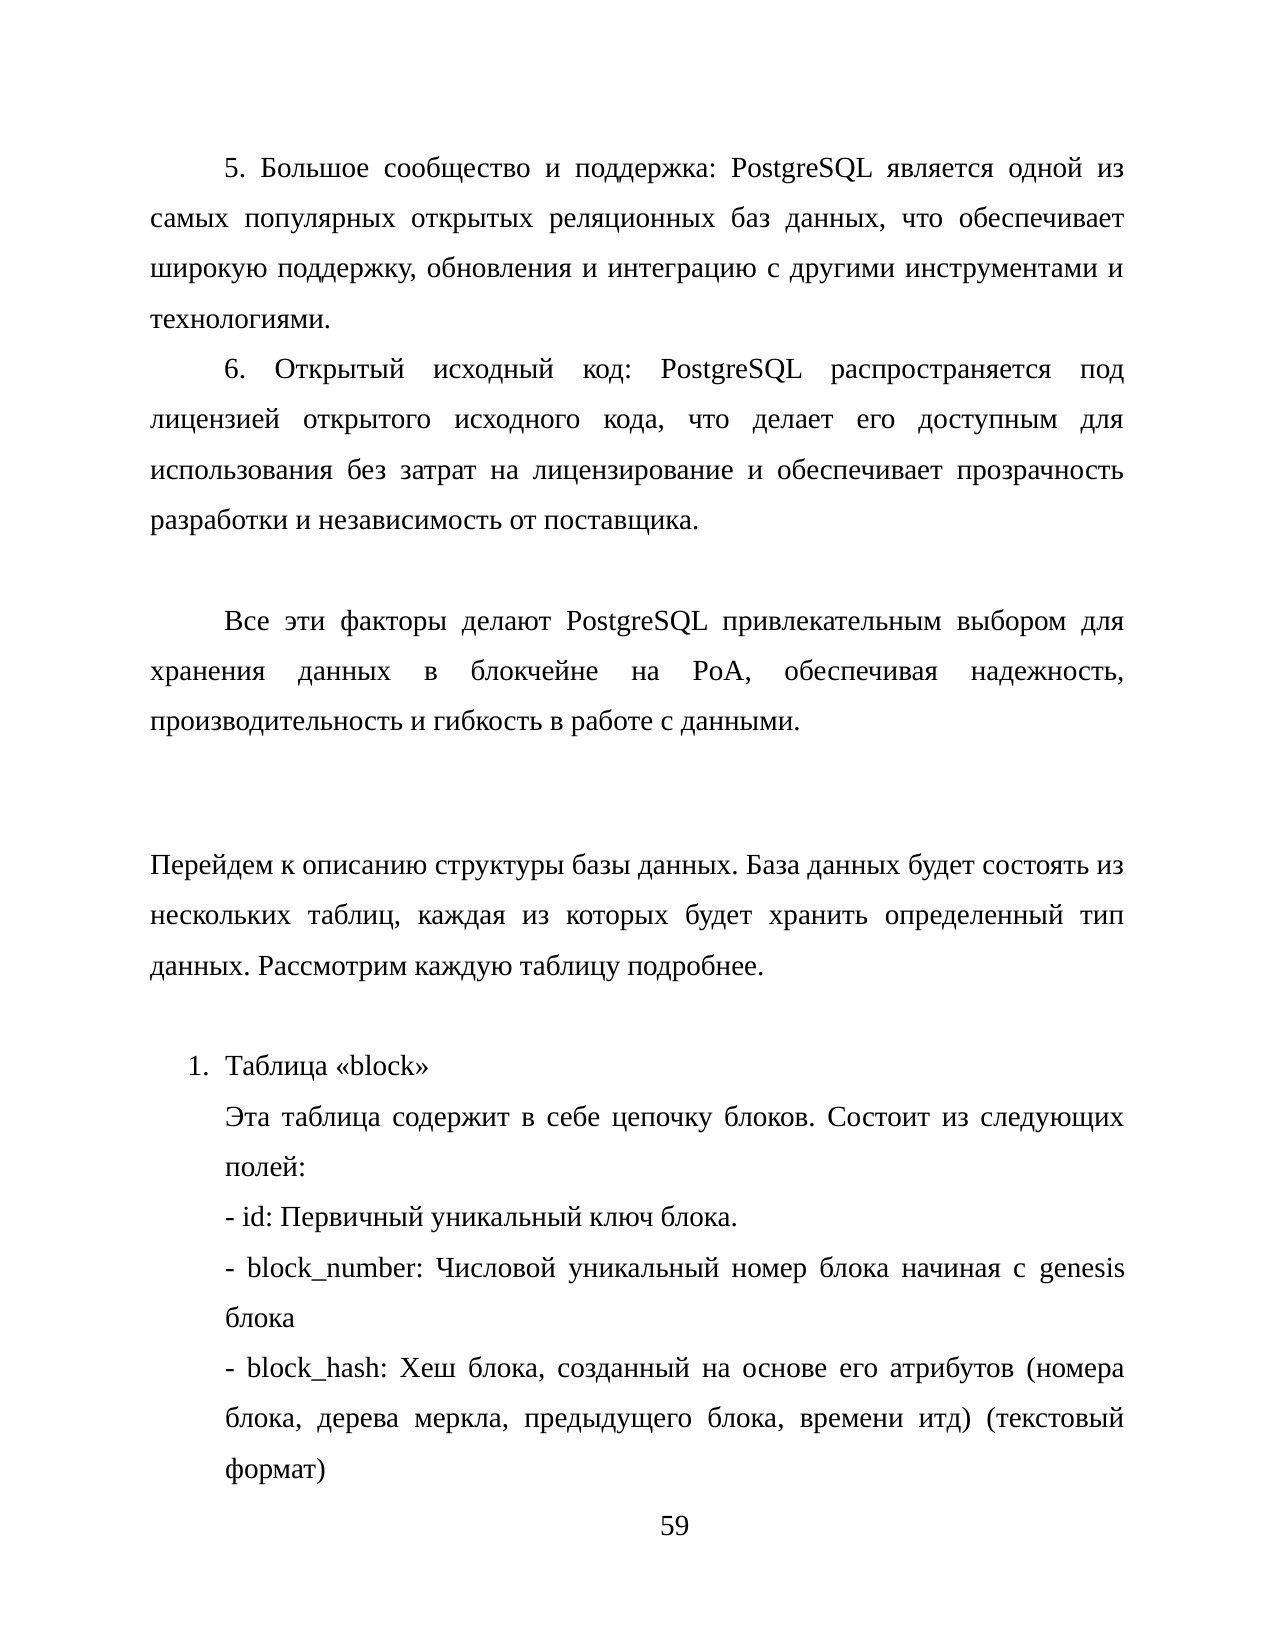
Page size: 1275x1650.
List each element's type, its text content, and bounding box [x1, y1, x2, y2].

list - block_number: Числовой уникальный номер блока начиная с genesis блока [225, 1250, 1125, 1333]
text 5. Большое сообщество и поддержка: PostgreSQL является одной из самых популярных открытых реляционных баз данных, что обеспечивает широкую поддержку, обновления и интеграцию с другими инструментами и технологиями. [150, 150, 1125, 334]
text 6. Открытый исходный код: PostgreSQL распространяется под лицензией открытого исходного кода, что делает его доступным для использования без затрат на лицензирование и обеспечивает прозрачность разработки и независимость от поставщика. [150, 351, 1125, 536]
text Все эти факторы делают PostgreSQL привлекательным выбором для хранения данных в блокчейне на PoA, обеспечивая надежность, производительность и гибкость в работе с данными. [150, 603, 1125, 737]
list Таблица «block» [187, 1048, 1125, 1082]
list - id: Первичный уникальный ключ блока. [225, 1199, 1125, 1233]
list - block_hash: Хеш блока, созданный на основе его атрибутов (номера блока, дерева меркла, предыдущего блока, времени итд) (текстовый формат) [225, 1350, 1125, 1484]
list Эта таблица содержит в себе цепочку блоков. Состоит из следующих полей: [225, 1099, 1125, 1183]
text Перейдем к описанию структуры базы данных. База данных будет состоять из нескольких таблиц, каждая из которых будет хранить определенный тип данных. Рассмотрим каждую таблицу подробнее. [150, 847, 1125, 981]
